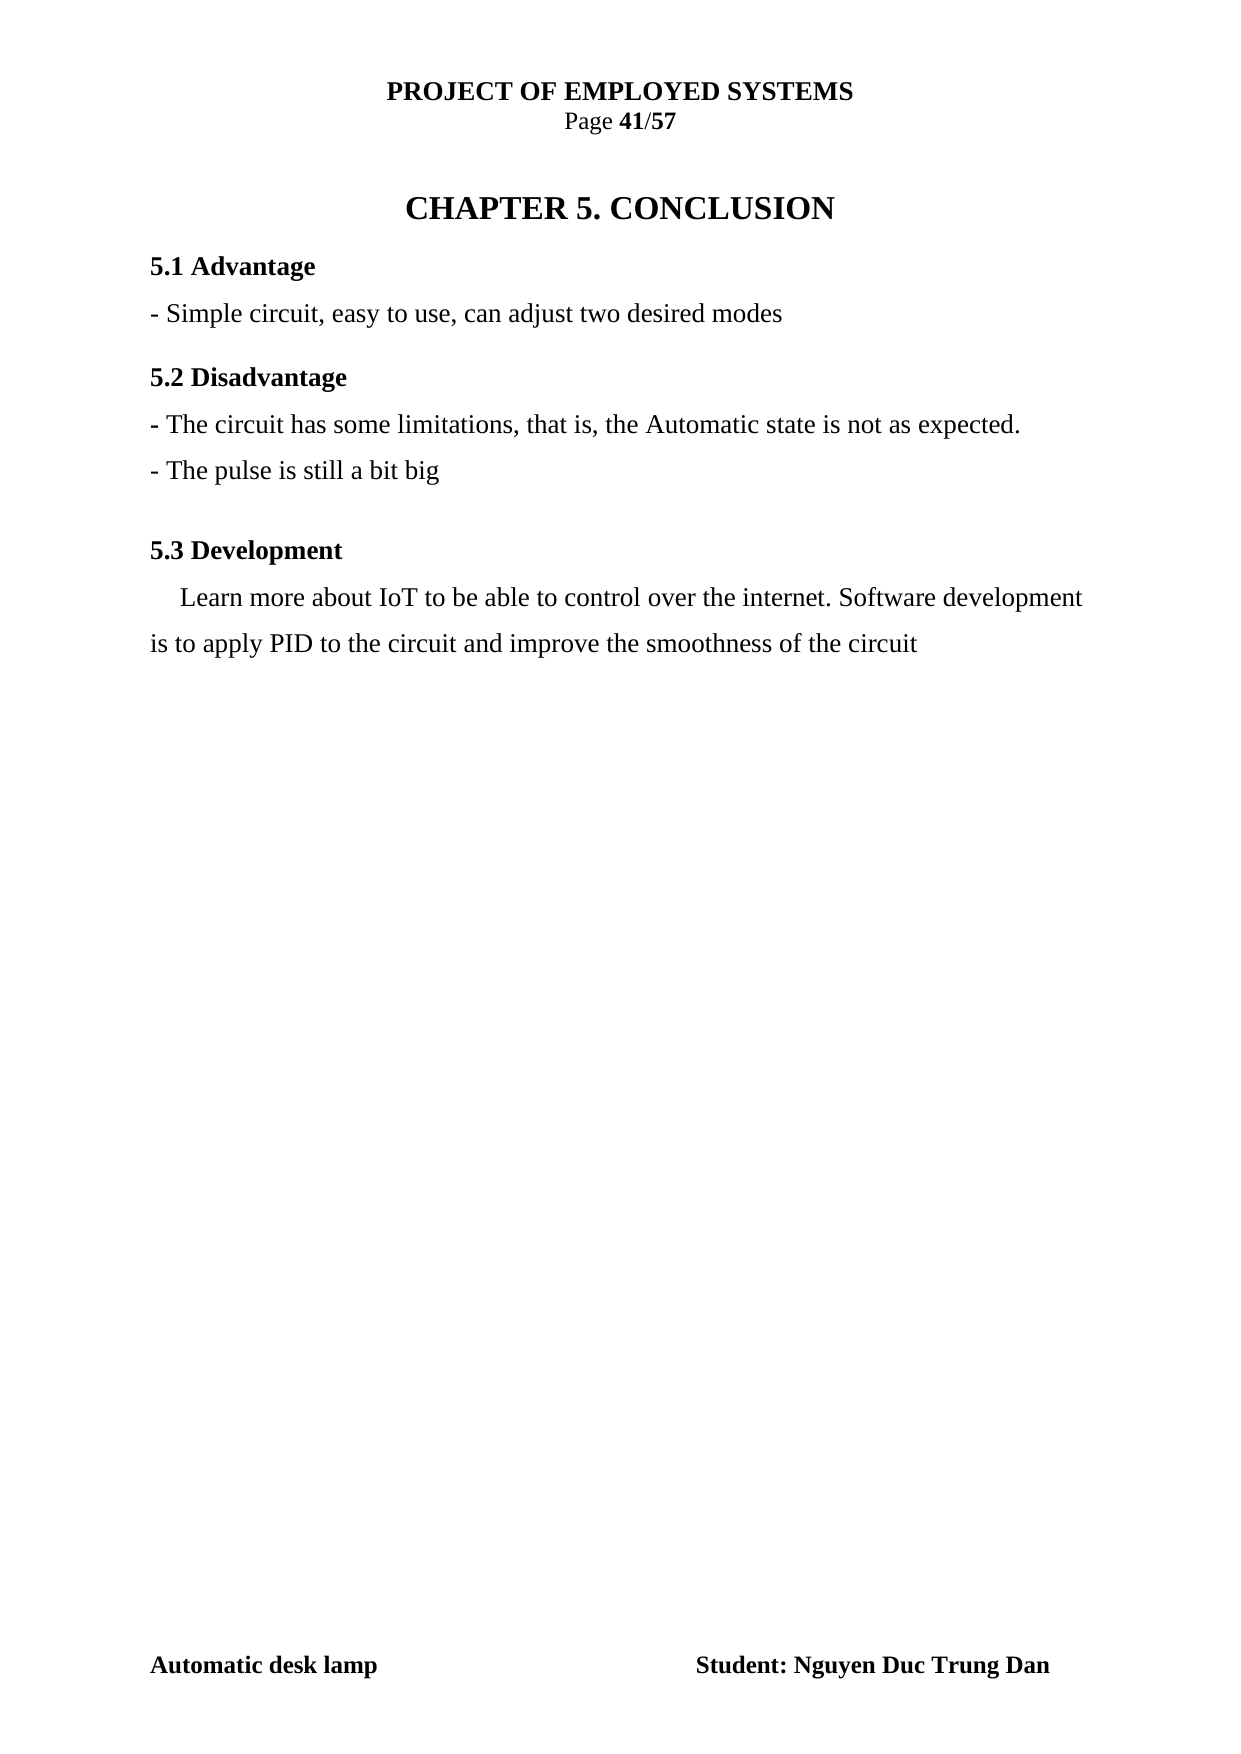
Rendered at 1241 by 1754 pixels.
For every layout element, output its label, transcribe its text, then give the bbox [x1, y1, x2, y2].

subtitle 5.3 Development [150, 534, 1090, 565]
subtitle 5.2 Disadvantage [150, 361, 1090, 392]
text - The circuit has some limitations, that is, the Automatic state is not as expected. [150, 408, 1090, 439]
subtitle 5.1 Advantage [150, 250, 1090, 281]
text - The pulse is still a bit big [150, 454, 1090, 486]
text Learn more about IoT to be able to control over the internet. Software development is to apply PID to the circuit and improve the smoothness of the circuit [150, 581, 1090, 658]
text - Simple circuit, easy to use, can adjust two desired modes [150, 297, 1090, 328]
subtitle CHAPTER 5. CONCLUSION [150, 189, 1090, 227]
